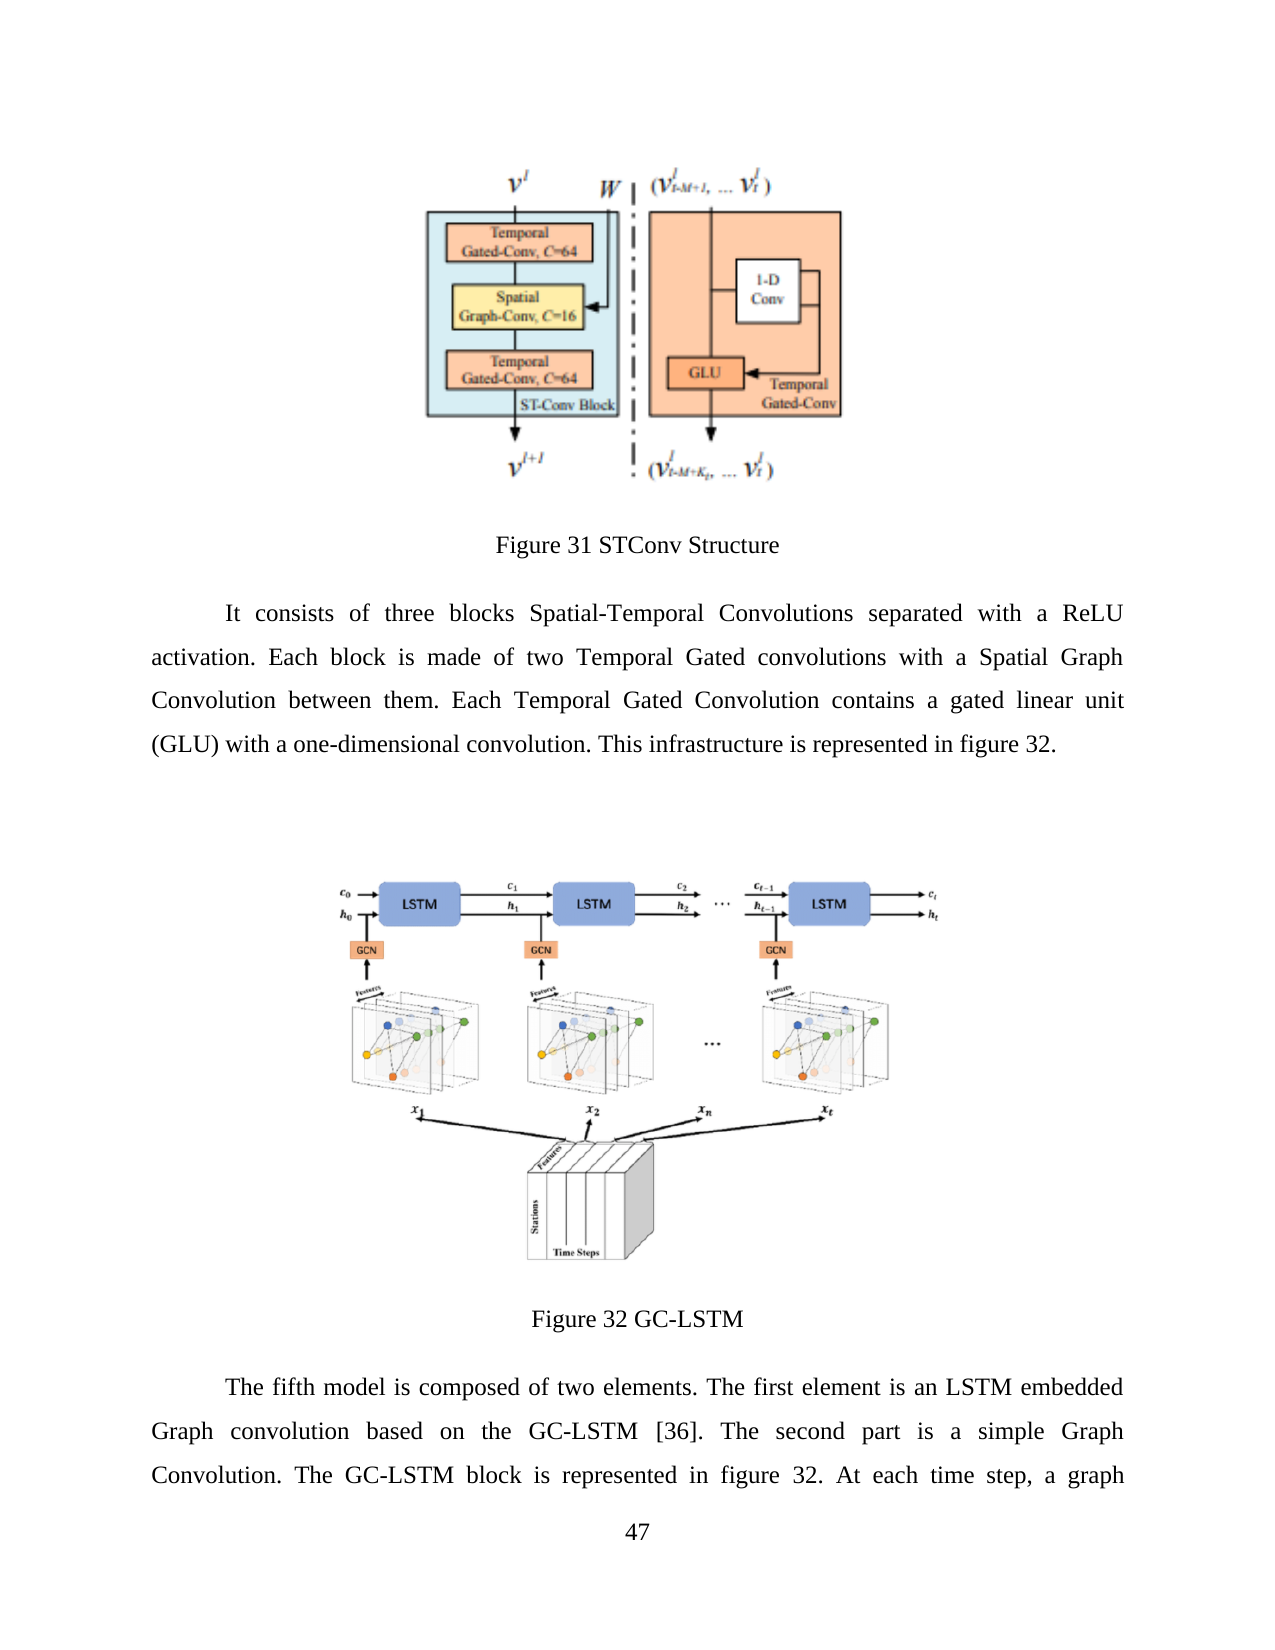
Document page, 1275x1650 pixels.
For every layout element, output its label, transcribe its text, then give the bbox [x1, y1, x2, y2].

text It consists of three blocks Spatial-Temporal Convolutions separated with a ReLU activation. Each block is made of two Temporal Gated convolutions with a Spatial Graph Convolution between them. Each Temporal Gated Convolution contains a gated linear unit (GLU) with a one-dimensional convolution. This infrastructure is represented in figure 32. [151, 598, 1125, 758]
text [151, 1372, 1125, 1488]
text Figure 31 STConv Structure [150, 530, 1125, 559]
picture [333, 865, 942, 1266]
picture [418, 150, 857, 492]
text Figure 32 GC-LSTM [150, 1304, 1125, 1333]
